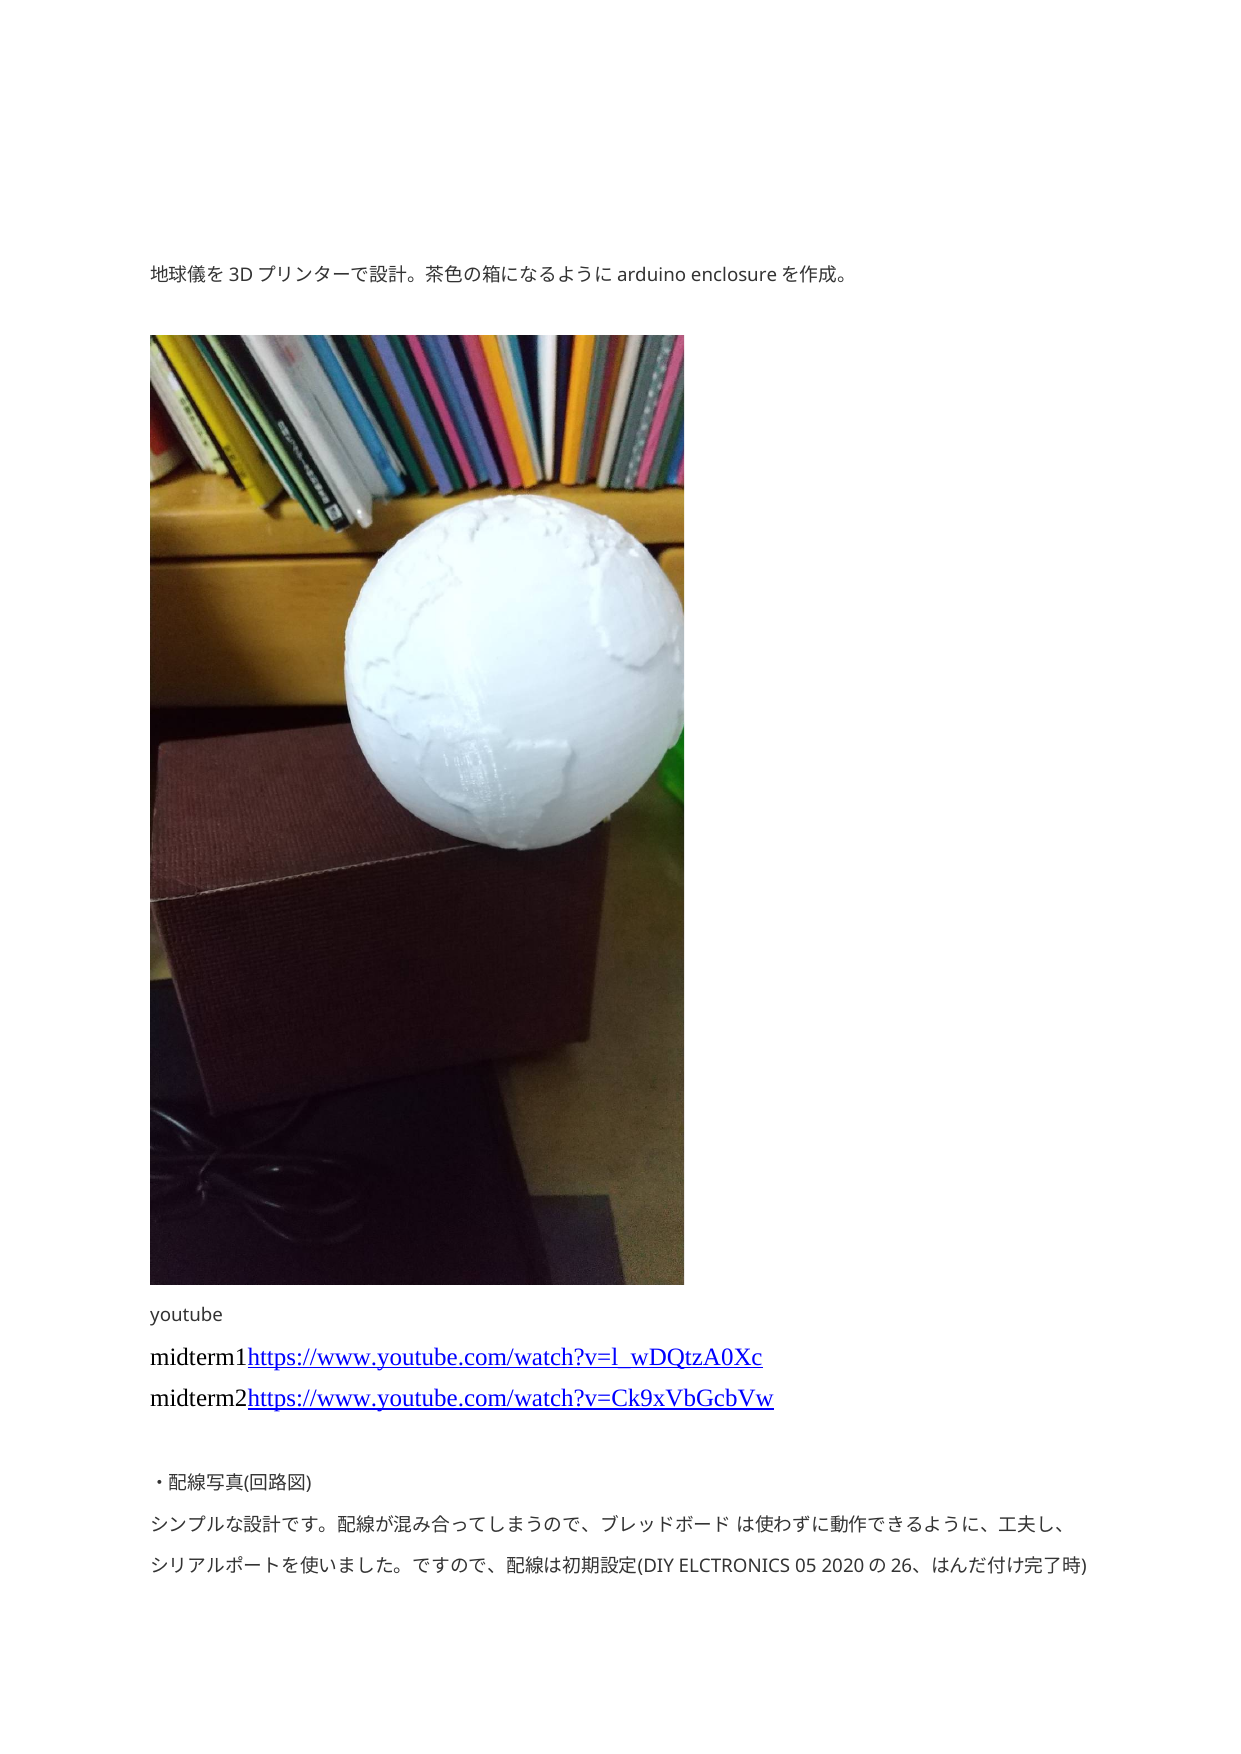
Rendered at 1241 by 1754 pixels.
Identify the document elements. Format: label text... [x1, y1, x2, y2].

text midterm2https://www.youtube.com/watch?v=Ck9xVbGcbVw [150, 1377, 1090, 1419]
text midterm1https://www.youtube.com/watch?v=l_wDQtzA0Xc [150, 1335, 1090, 1377]
text 地球儀を3Dプリンターで設計。茶色の箱になるようにarduino enclosureを作成。 [150, 252, 1090, 294]
text youtube [150, 1294, 1090, 1335]
text ・配線写真(回路図) [150, 1460, 1090, 1502]
picture [150, 335, 685, 1285]
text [150, 1502, 1090, 1585]
